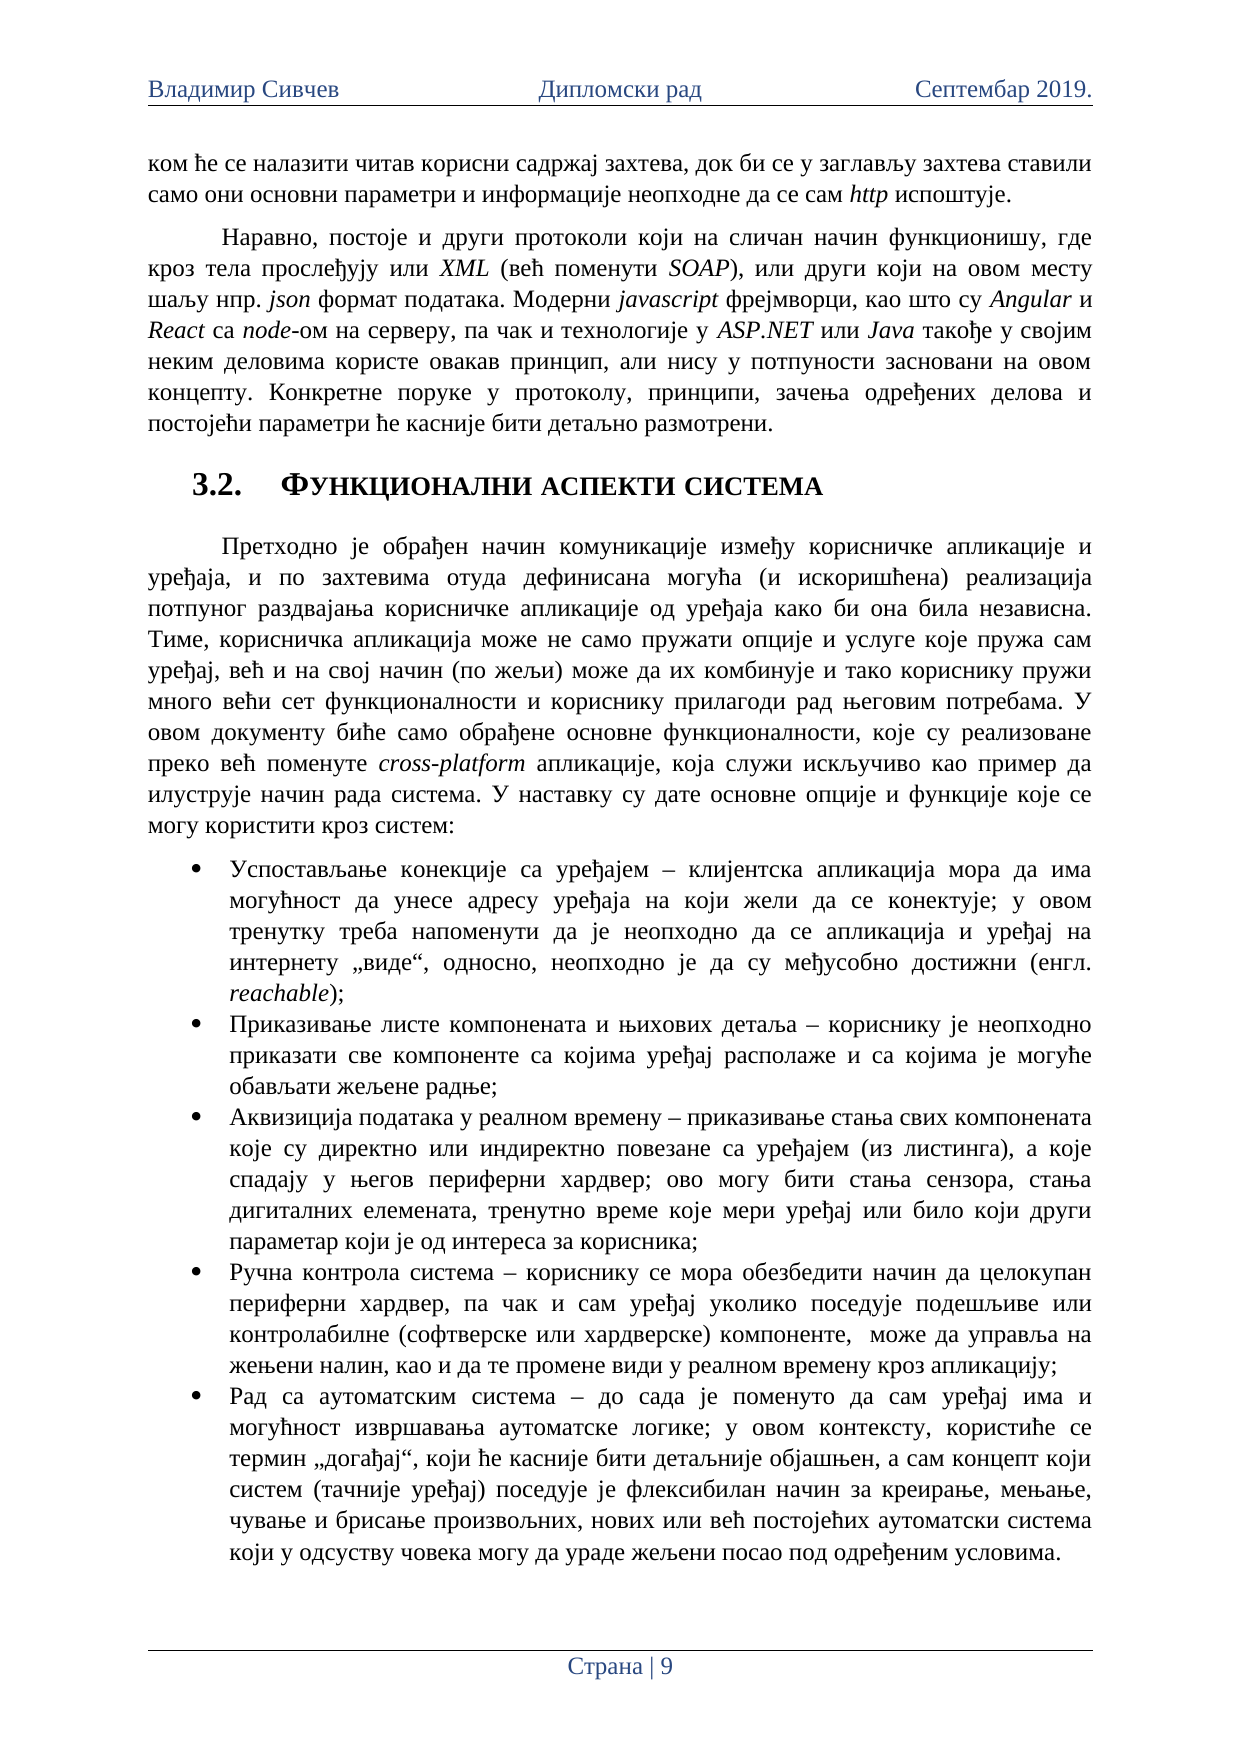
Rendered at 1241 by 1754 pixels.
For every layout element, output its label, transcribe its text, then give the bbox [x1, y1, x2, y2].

text Наравно, постоје и други протоколи који на сличан начин функционишу, где кроз тела прослеђују или XML (већ поменути SOAP), или други који на овом месту шаљу нпр. json формат података. Модерни javascript фрејмворци, као што су Angular и React са node-ом на серверу, па чак и технологије у ASP.NET или Java такође у својим неким деловима користе овакав принцип, али нису у потпуности засновани на овом концепту. Конкретне поруке у протоколу, принципи, зачења одређених делова и постојећи параметри ће касније бити детаљно размотрени. [148, 222, 1093, 437]
list Ручна контрола система – кориснику се мора обезбедити начин да целокупан периферни хардвер, па чак и сам уређај уколико поседује подешљиве или контролабилне (софтверске или хардверске) компоненте, може да управља на жењени налин, као и да те промене види у реалном времену кроз апликацију; [192, 1257, 1093, 1379]
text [148, 148, 1093, 207]
text Претходно је обрађен начин комуникације између корисничке апликације и уређаја, и по захтевима отуда дефинисана могућа (и искоришћена) реализација потпуног раздвајања корисничке апликације од уређаја како би она била независна. Тиме, корисничка апликација може не само пружати опције и услуге које пружа сам уређај, већ и на свој начин (по жељи) може да их комбинује и тако кориснику пружи много већи сет функционалности и кориснику прилагоди рад његовим потребама. У овом документу биће само обрађене основне функционалности, које су реализоване преко већ поменуте cross-platform апликације, која служи искључиво као пример да илуструје начин рада система. У наставку су дате основне опције и функције које се могу користити кроз систем: [148, 531, 1093, 839]
list Аквизиција података у реалном времену – приказивање стања свих компонената које су директно или индиректно повезане са уређајем (из листинга), а које спадају у његов периферни хардвер; ово могу бити стања сензора, стања дигиталних елемената, тренутно време које мери уређај или било који други параметар који је од интереса за корисника; [192, 1102, 1093, 1255]
list Успостављање конекције са уређајем – клијентска апликација мора да има могућност да унесе адресу уређаја на који жели да се конектује; у овом тренутку треба напоменути да је неопходно да се апликација и уређај на интернету „виде“, односно, неопходно је да су међусобно достижни (енгл. reachable); [192, 854, 1093, 1007]
list Рад са аутоматским система – до сада је поменуто да сам уређај има и могућност извршавања аутоматске логике; у овом контексту, користиће се термин „догађај“, који ће касније бити детаљније објашњен, а сам концепт који систем (тачније уређај) поседује је флексибилан начин за креирање, мењање, чување и брисање произвољних, нових или већ постојећих аутоматски система који у одсуству човека могу да ураде жељени посао под одређеним условима. [192, 1381, 1093, 1565]
subtitle Функционални аспекти система [148, 464, 1093, 503]
list Приказивање листе компонената и њихових детаља – кориснику је неопходно приказати све компоненте са којима уређај располаже и са којима је могуће обављати жељене радње; [192, 1009, 1093, 1100]
